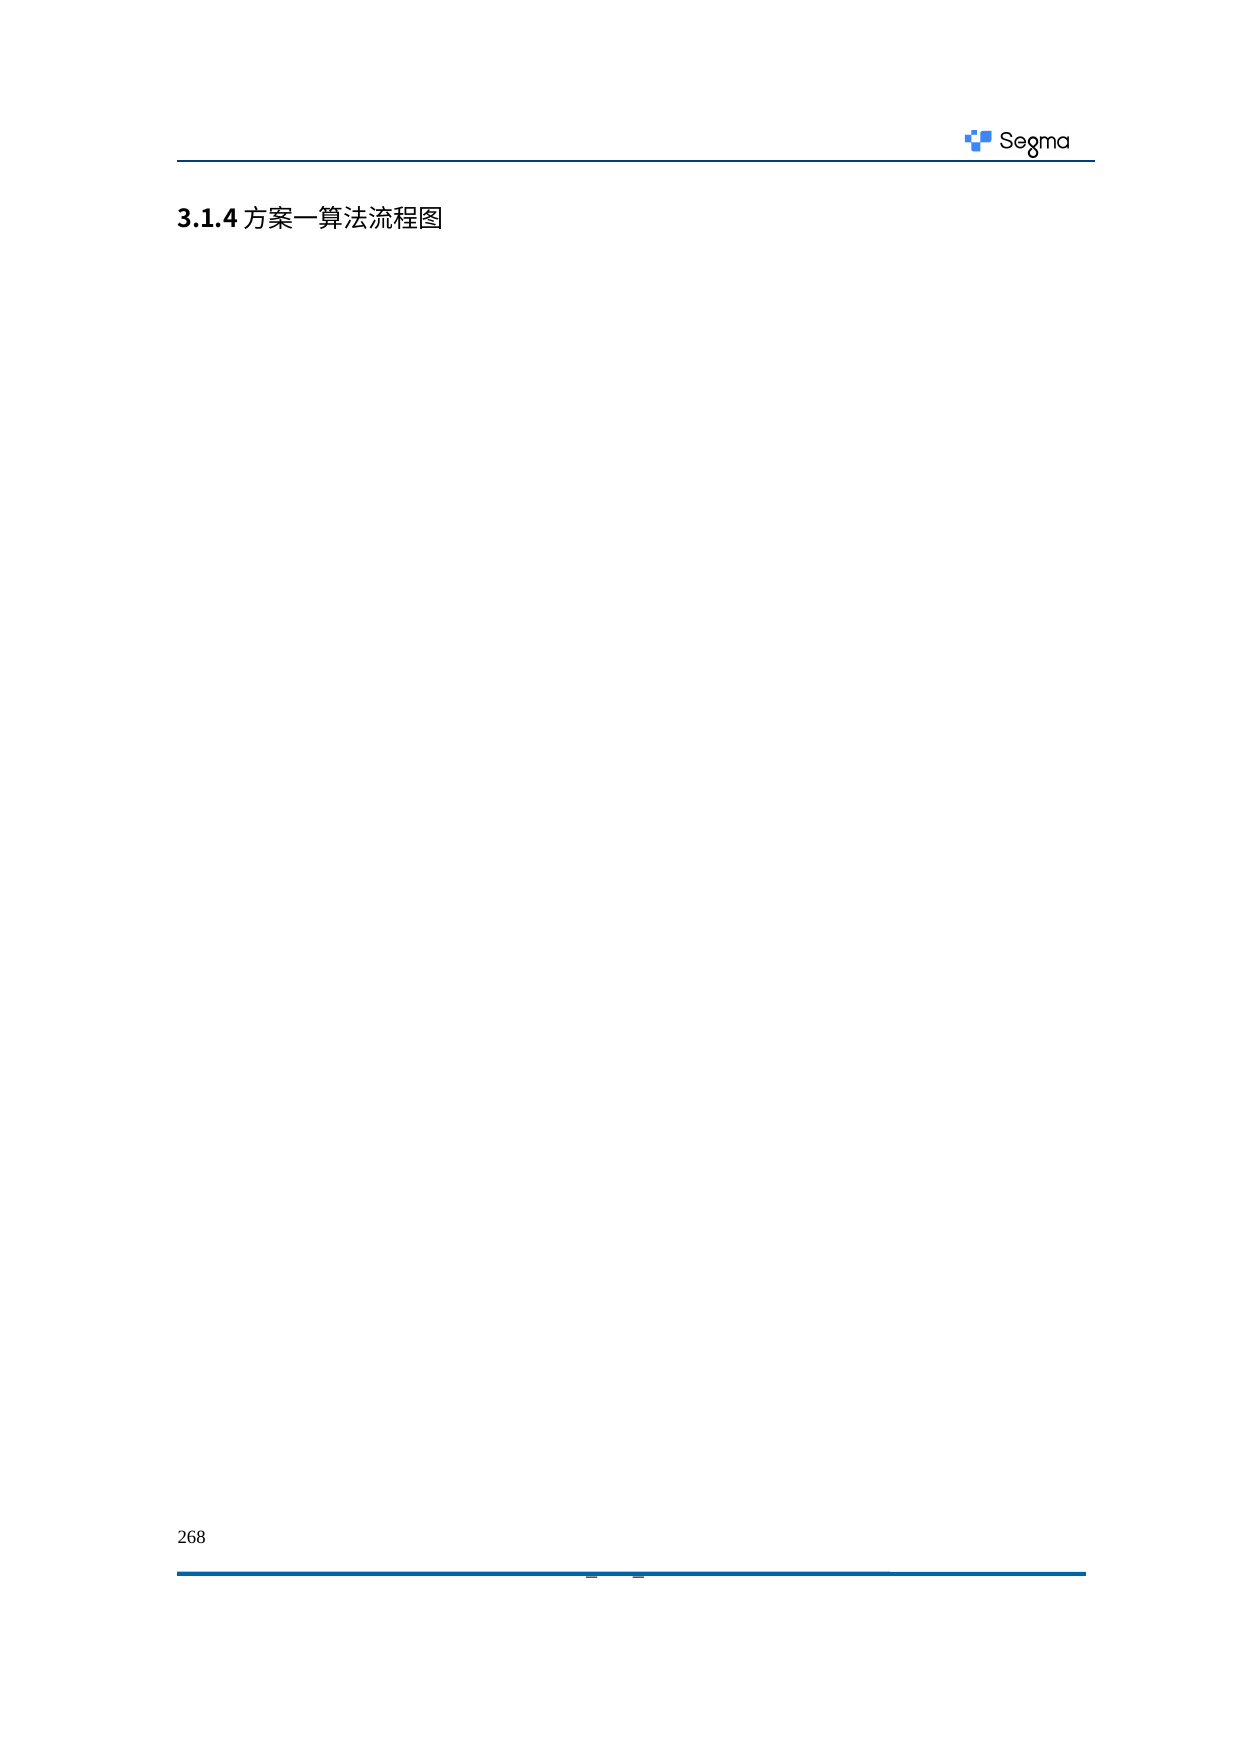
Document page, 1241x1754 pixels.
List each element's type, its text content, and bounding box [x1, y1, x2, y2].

picture [964, 130, 1069, 158]
text 3.1.4 方案一算法流程图 [177, 199, 1092, 235]
